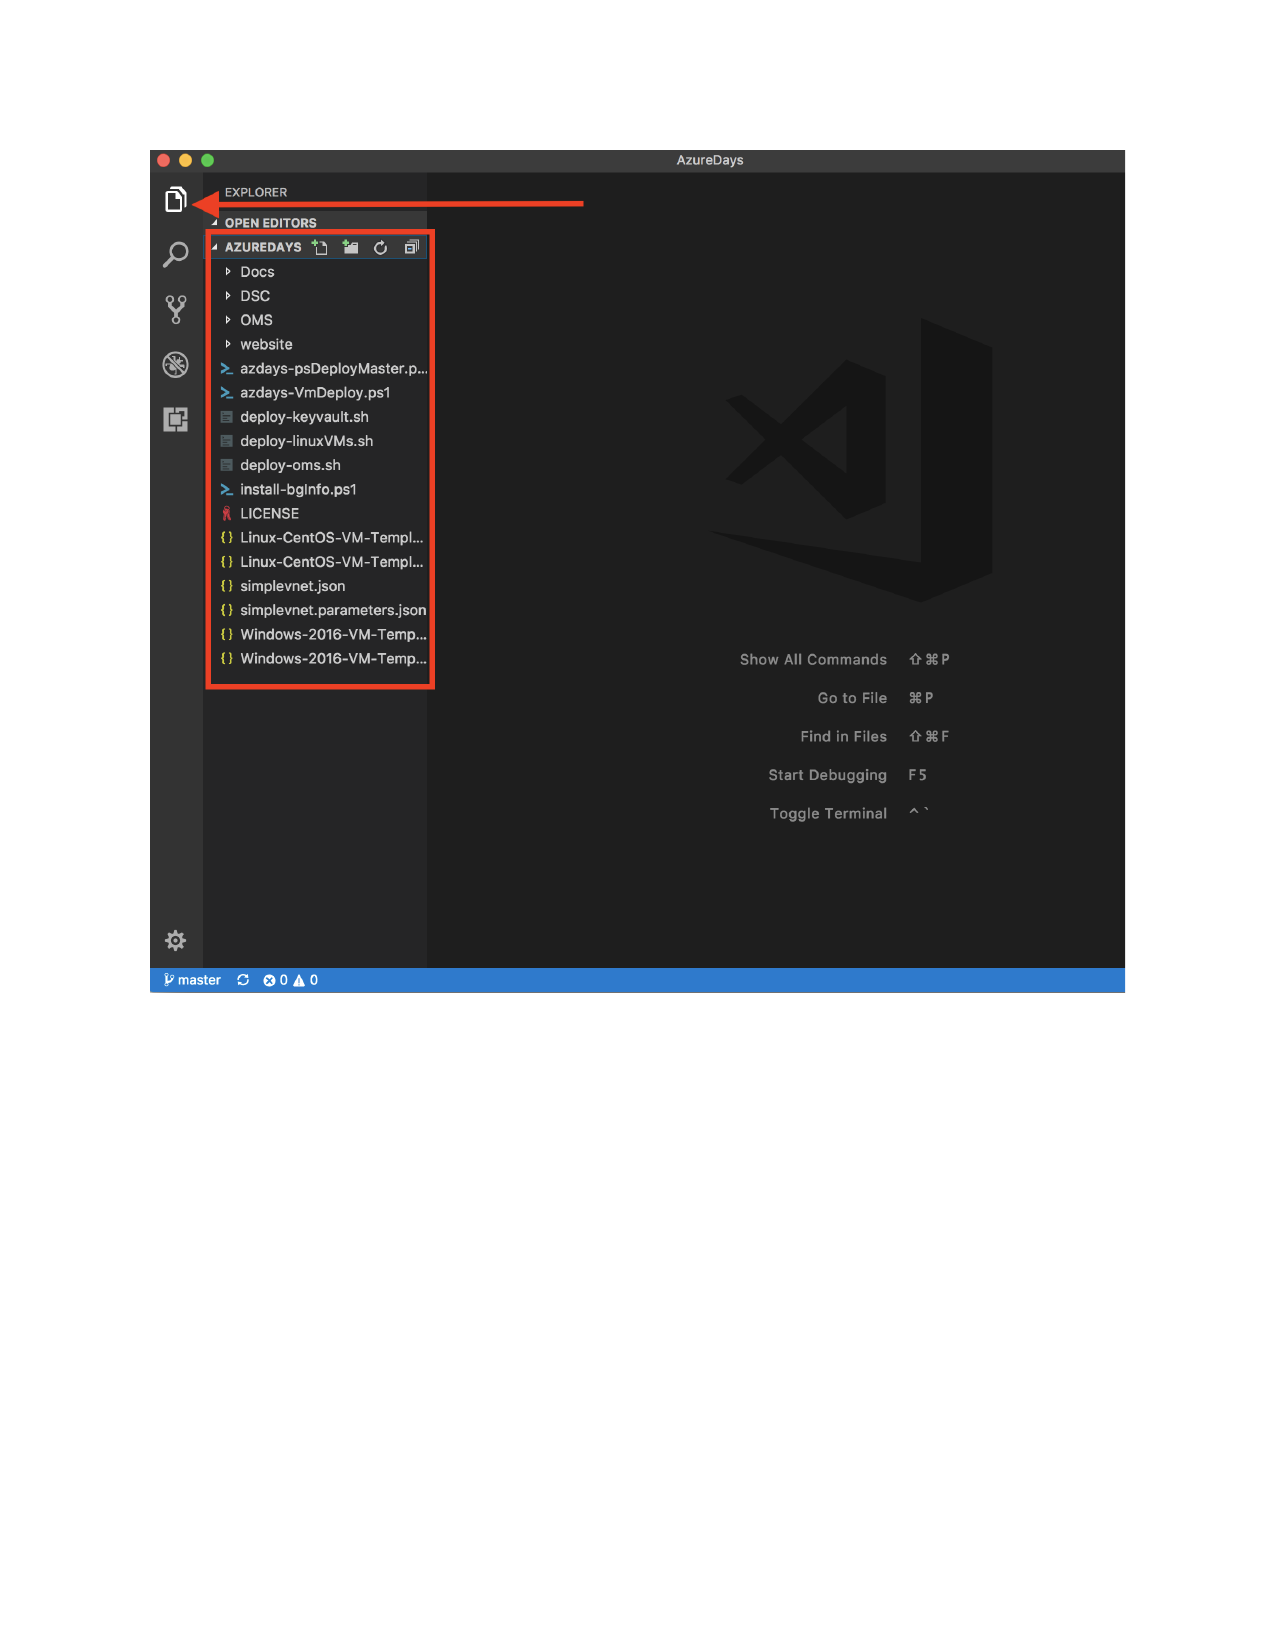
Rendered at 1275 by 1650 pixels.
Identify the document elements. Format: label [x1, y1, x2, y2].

picture [150, 150, 1125, 993]
